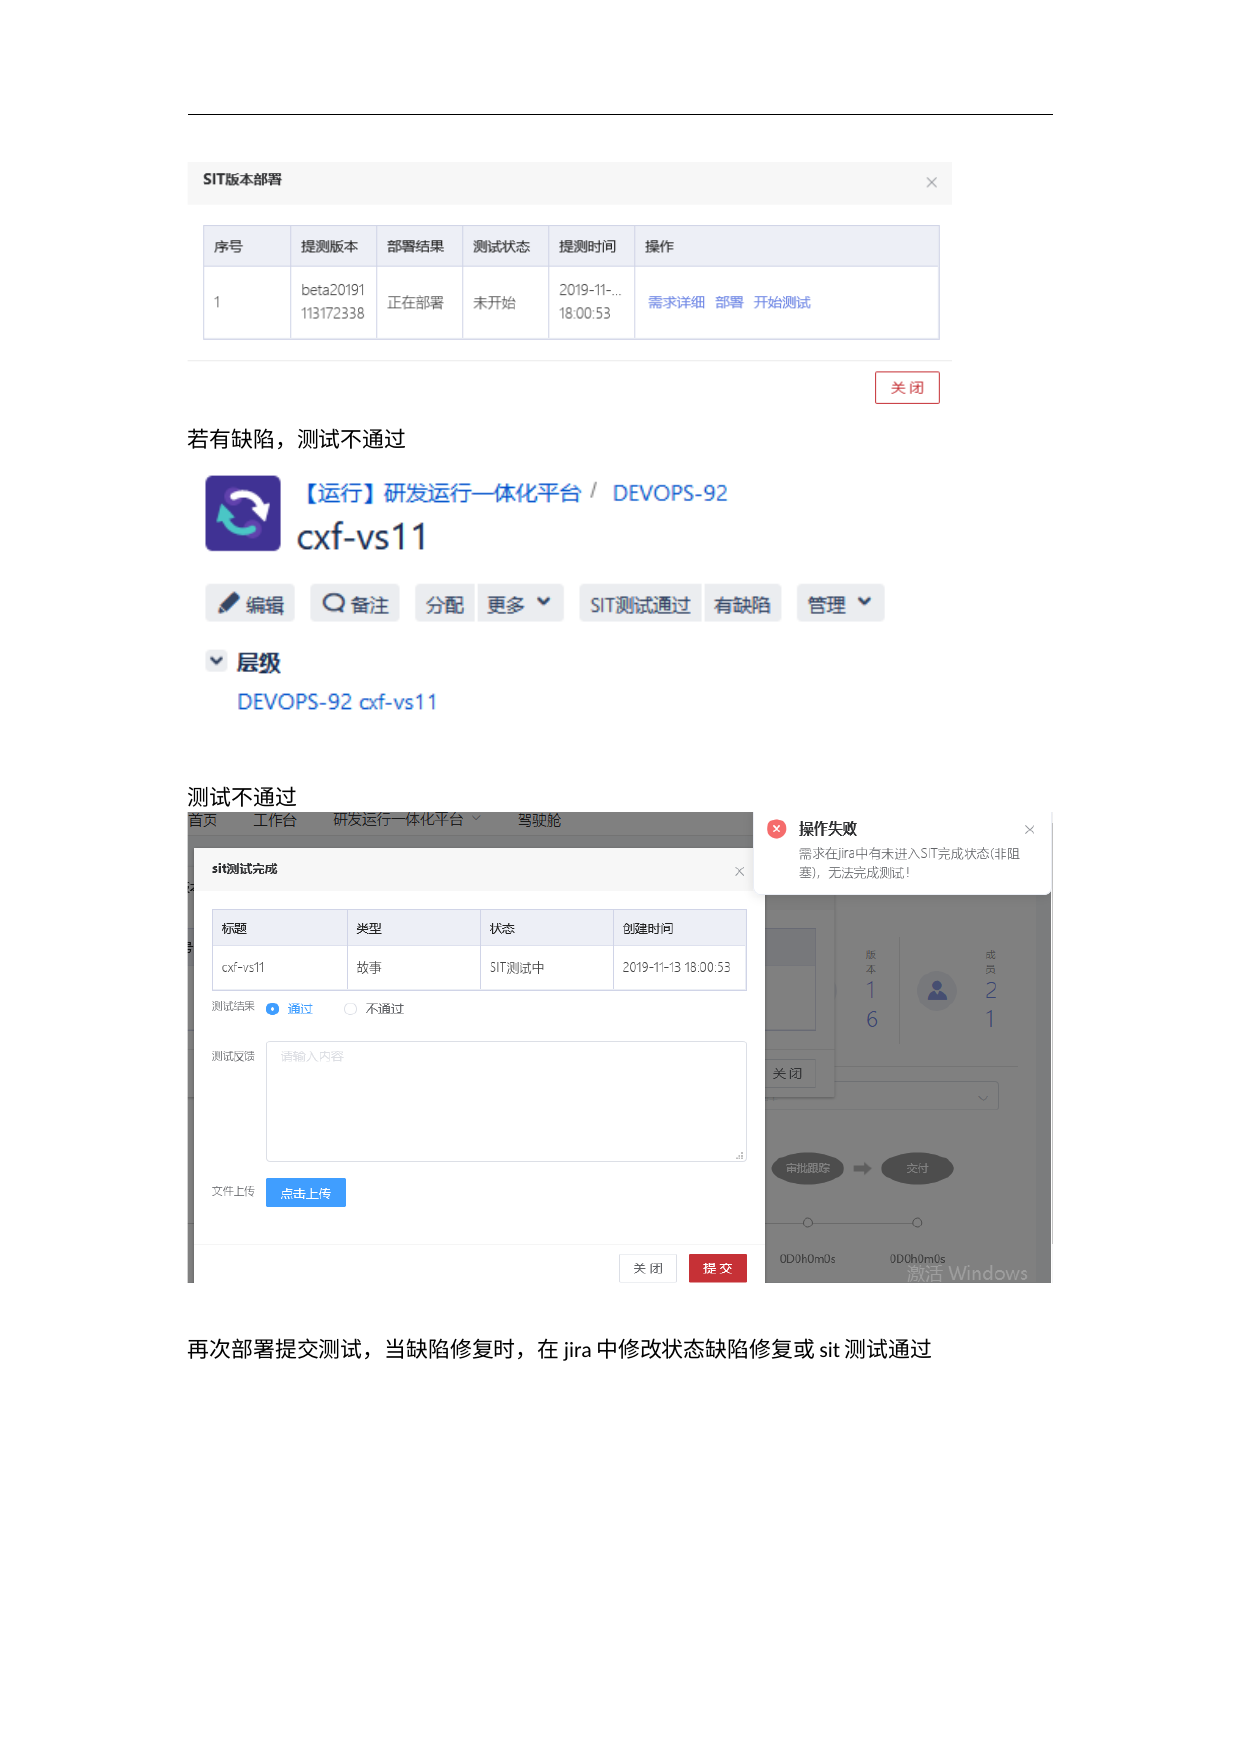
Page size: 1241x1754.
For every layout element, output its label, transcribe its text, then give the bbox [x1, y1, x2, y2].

picture [187, 162, 952, 409]
text 再次部署提交测试，当缺陷修复时，在jira中修改状态缺陷修复或sit测试通过 [187, 1332, 1053, 1364]
text 若有缺陷，测试不通过 [187, 422, 1053, 454]
picture [187, 454, 910, 730]
text 测试不通过 [187, 779, 1053, 812]
picture [187, 812, 1053, 1283]
